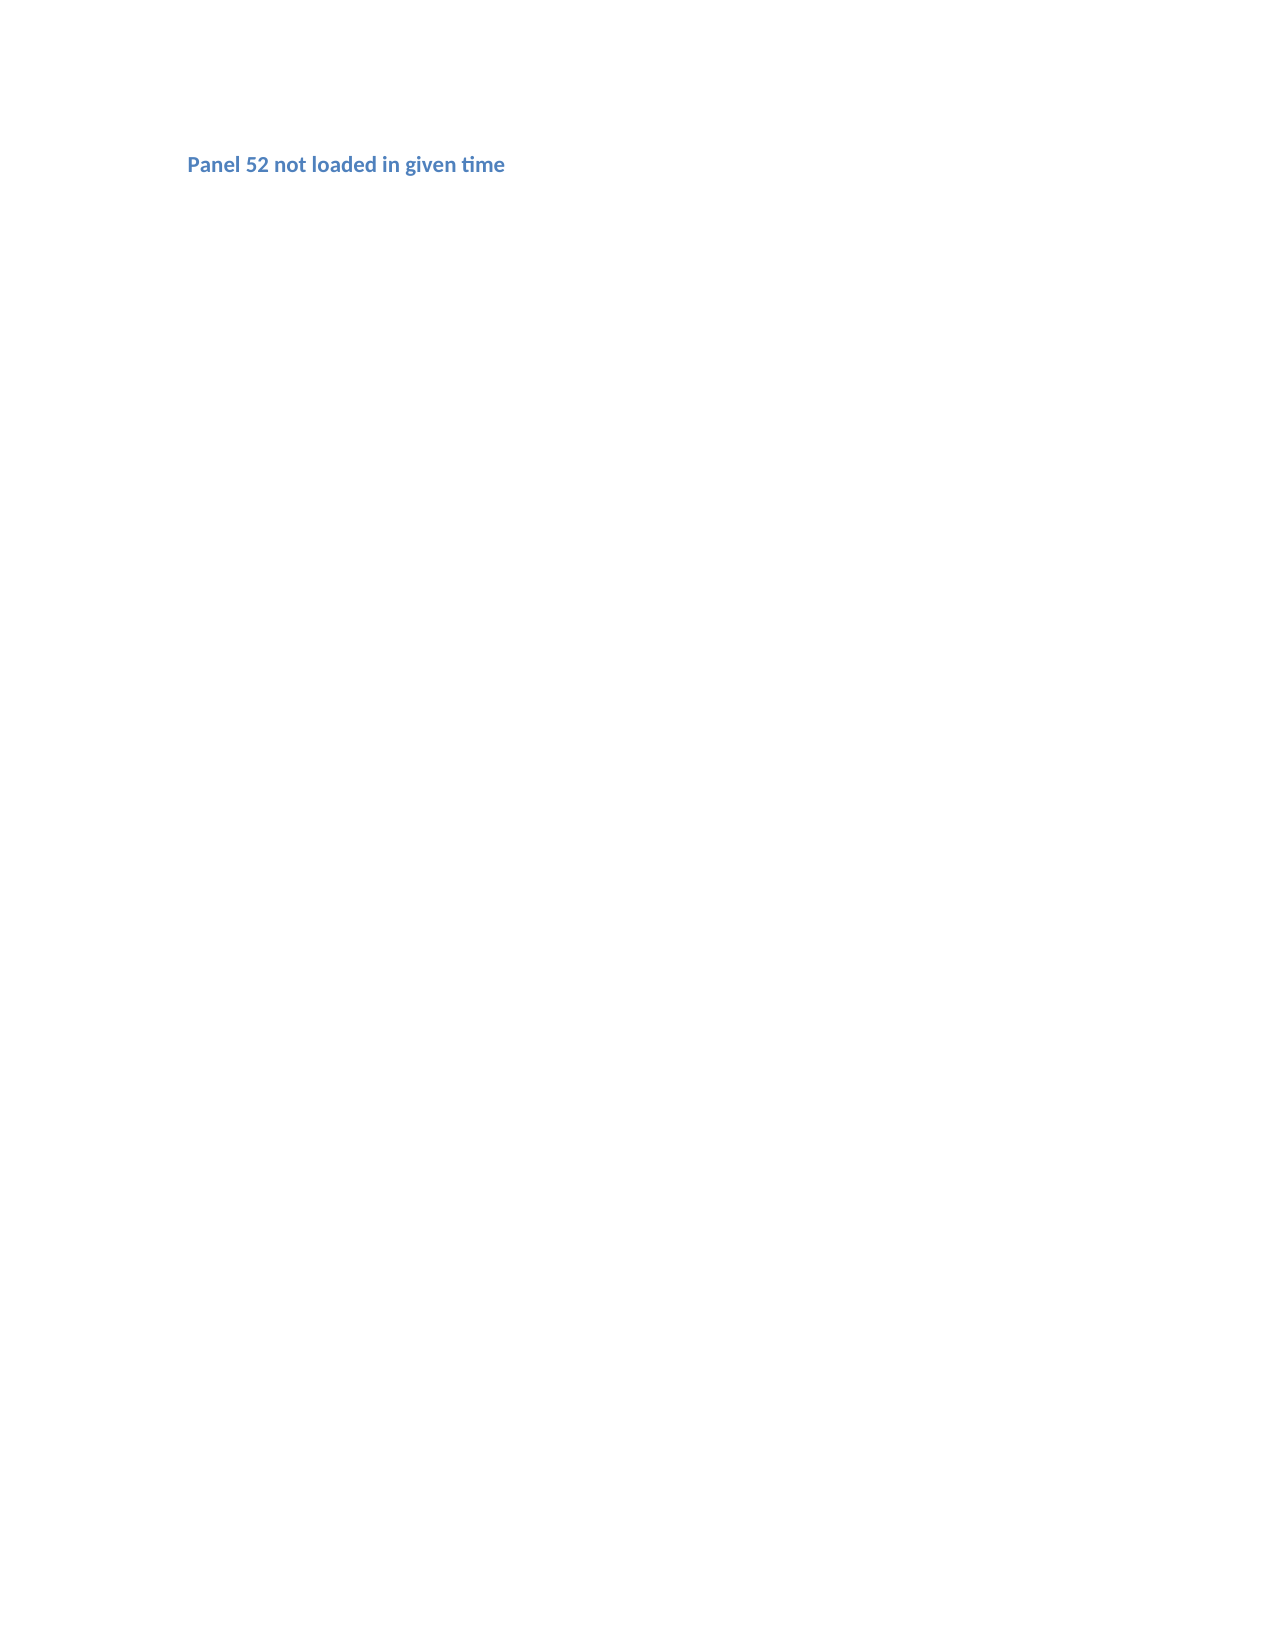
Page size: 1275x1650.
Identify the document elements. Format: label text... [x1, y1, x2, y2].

subtitle Panel 52 not loaded in given time [187, 150, 1087, 178]
